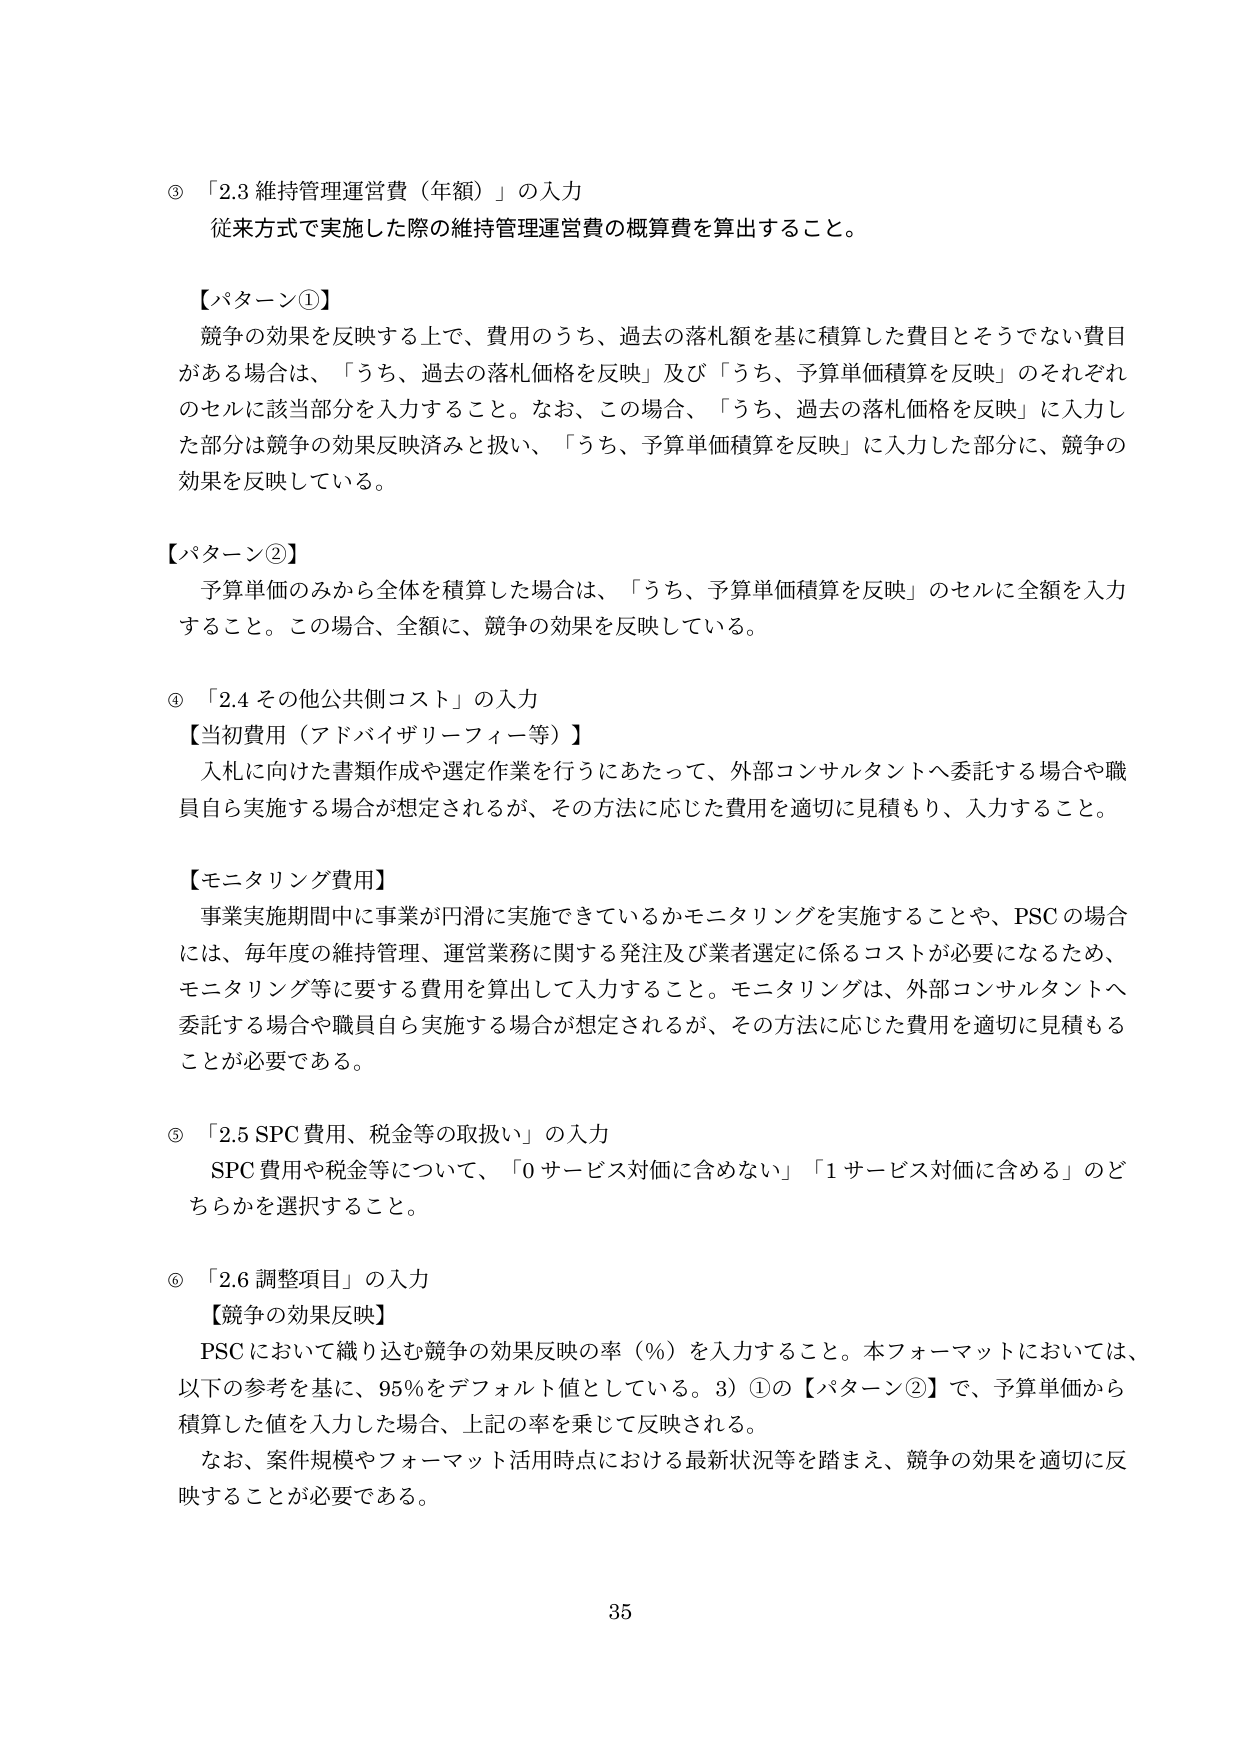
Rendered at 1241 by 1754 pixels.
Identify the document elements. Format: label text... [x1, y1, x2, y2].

text 【パターン②】 [156, 535, 1128, 571]
text 「2.5 SPC費用、税金等の取扱い」の入力 [167, 1115, 1128, 1151]
text 【当初費用（アドバイザリーフィー等）】 [156, 716, 1128, 752]
text 「2.4 その他公共側コスト」の入力 [167, 680, 1128, 716]
text 事業実施期間中に事業が円滑に実施できているかモニタリングを実施することや、PSCの場合には、毎年度の維持管理、運営業務に関する発注及び業者選定に係るコストが必要になるため、モニタリング等に要する費用を算出して入力すること。モニタリングは、外部コンサルタントへ委託する場合や職員自ら実施する場合が想定されるが、その方法に応じた費用を適切に見積もることが必要である。 [178, 897, 1128, 1078]
text 【競争の効果反映】 [178, 1296, 1128, 1332]
text 【モニタリング費用】 [156, 861, 1128, 897]
text 競争の効果を反映する上で、費用のうち、過去の落札額を基に積算した費目とそうでない費目がある場合は、「うち、過去の落札価格を反映」及び「うち、予算単価積算を反映」のそれぞれのセルに該当部分を入力すること。なお、この場合、「うち、過去の落札価格を反映」に入力した部分は競争の効果反映済みと扱い、「うち、予算単価積算を反映」に入力した部分に、競争の効果を反映している。 [178, 317, 1128, 498]
text 予算単価のみから全体を積算した場合は、「うち、予算単価積算を反映」のセルに全額を入力すること。この場合、全額に、競争の効果を反映している。 [178, 571, 1128, 643]
list 「2.3 維持管理運営費（年額）」の入力 [167, 172, 1128, 208]
text なお、案件規模やフォーマット活用時点における最新状況等を踏まえ、競争の効果を適切に反映することが必要である。 [178, 1441, 1128, 1513]
text 【パターン①】 [156, 281, 1128, 317]
text PSCにおいて織り込む競争の効果反映の率（％）を入力すること。本フォーマットにおいては、以下の参考を基に、95％をデフォルト値としている。3）①の【パターン②】で、予算単価から積算した値を入力した場合、上記の率を乗じて反映される。 [178, 1332, 1128, 1441]
text 「2.6 調整項目」の入力 [167, 1260, 1128, 1296]
text 入札に向けた書類作成や選定作業を行うにあたって、外部コンサルタントへ委託する場合や職員自ら実施する場合が想定されるが、その方法に応じた費用を適切に見積もり、入力すること。 [178, 752, 1128, 825]
text 従来方式で実施した際の維持管理運営費の概算費を算出すること。 [189, 208, 1128, 245]
text SPC費用や税金等について、「0 サービス対価に含めない」「1 サービス対価に含める」のどちらかを選択すること。 [189, 1151, 1128, 1223]
